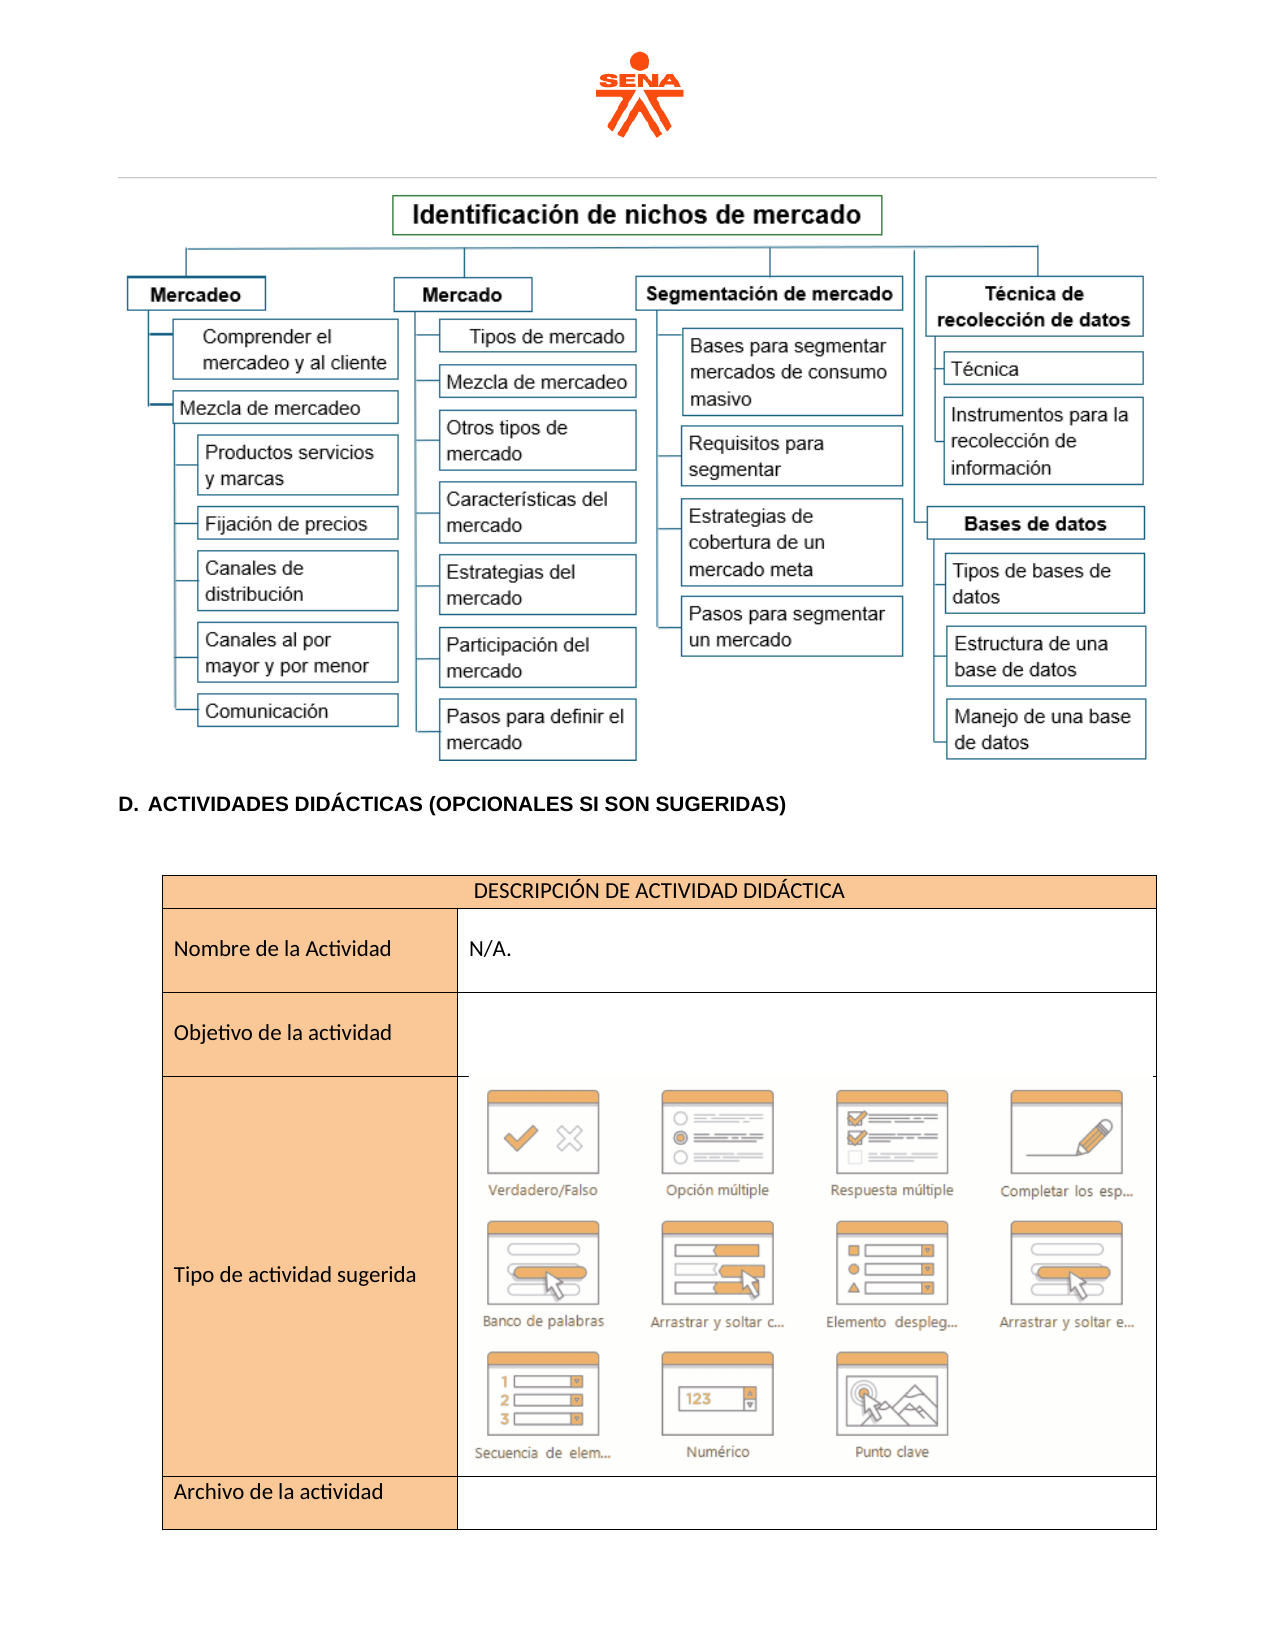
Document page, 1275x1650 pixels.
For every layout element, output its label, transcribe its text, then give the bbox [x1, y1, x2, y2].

table_cell N/A. [458, 909, 1156, 992]
table_cell [458, 993, 1156, 1076]
list ACTIVIDADES DIDÁCTICAS (OPCIONALES SI SON SUGERIDAS) [118, 792, 1157, 816]
table_header DESCRIPCIÓN DE ACTIVIDAD DIDÁCTICA [163, 876, 1156, 908]
table_cell Nombre de la Actividad [163, 909, 457, 992]
table_cell [458, 1077, 1156, 1476]
table_cell Objetivo de la actividad [163, 993, 457, 1076]
table_cell Tipo de actividad sugerida [163, 1077, 457, 1476]
picture [118, 177, 1157, 761]
table_cell [458, 1477, 1156, 1529]
picture [468, 1076, 1153, 1472]
table_cell Archivo de la actividad (Anexo donde se describe la actividad propuesta) [163, 1477, 457, 1529]
picture [585, 48, 690, 142]
